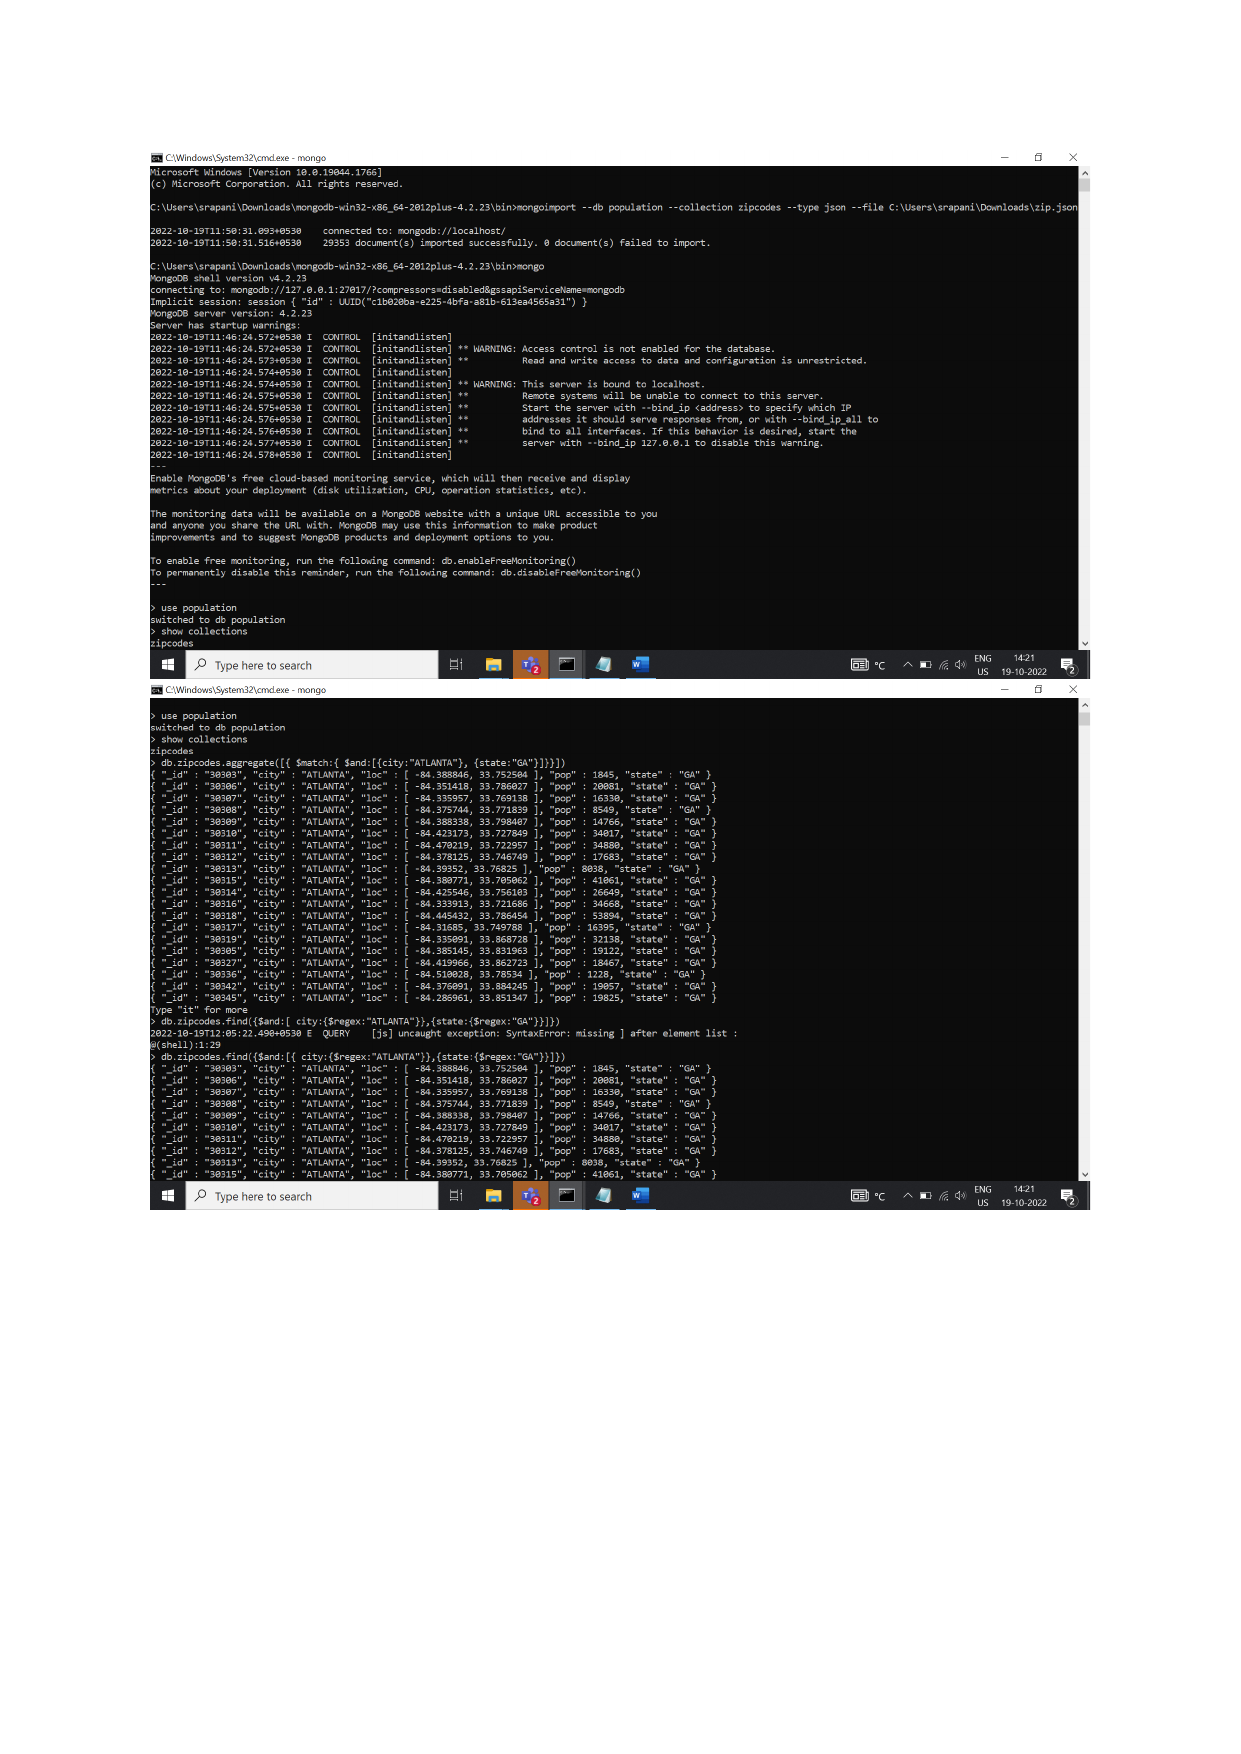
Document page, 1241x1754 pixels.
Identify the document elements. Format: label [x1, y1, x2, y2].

picture [150, 681, 1091, 1210]
picture [150, 150, 1091, 679]
